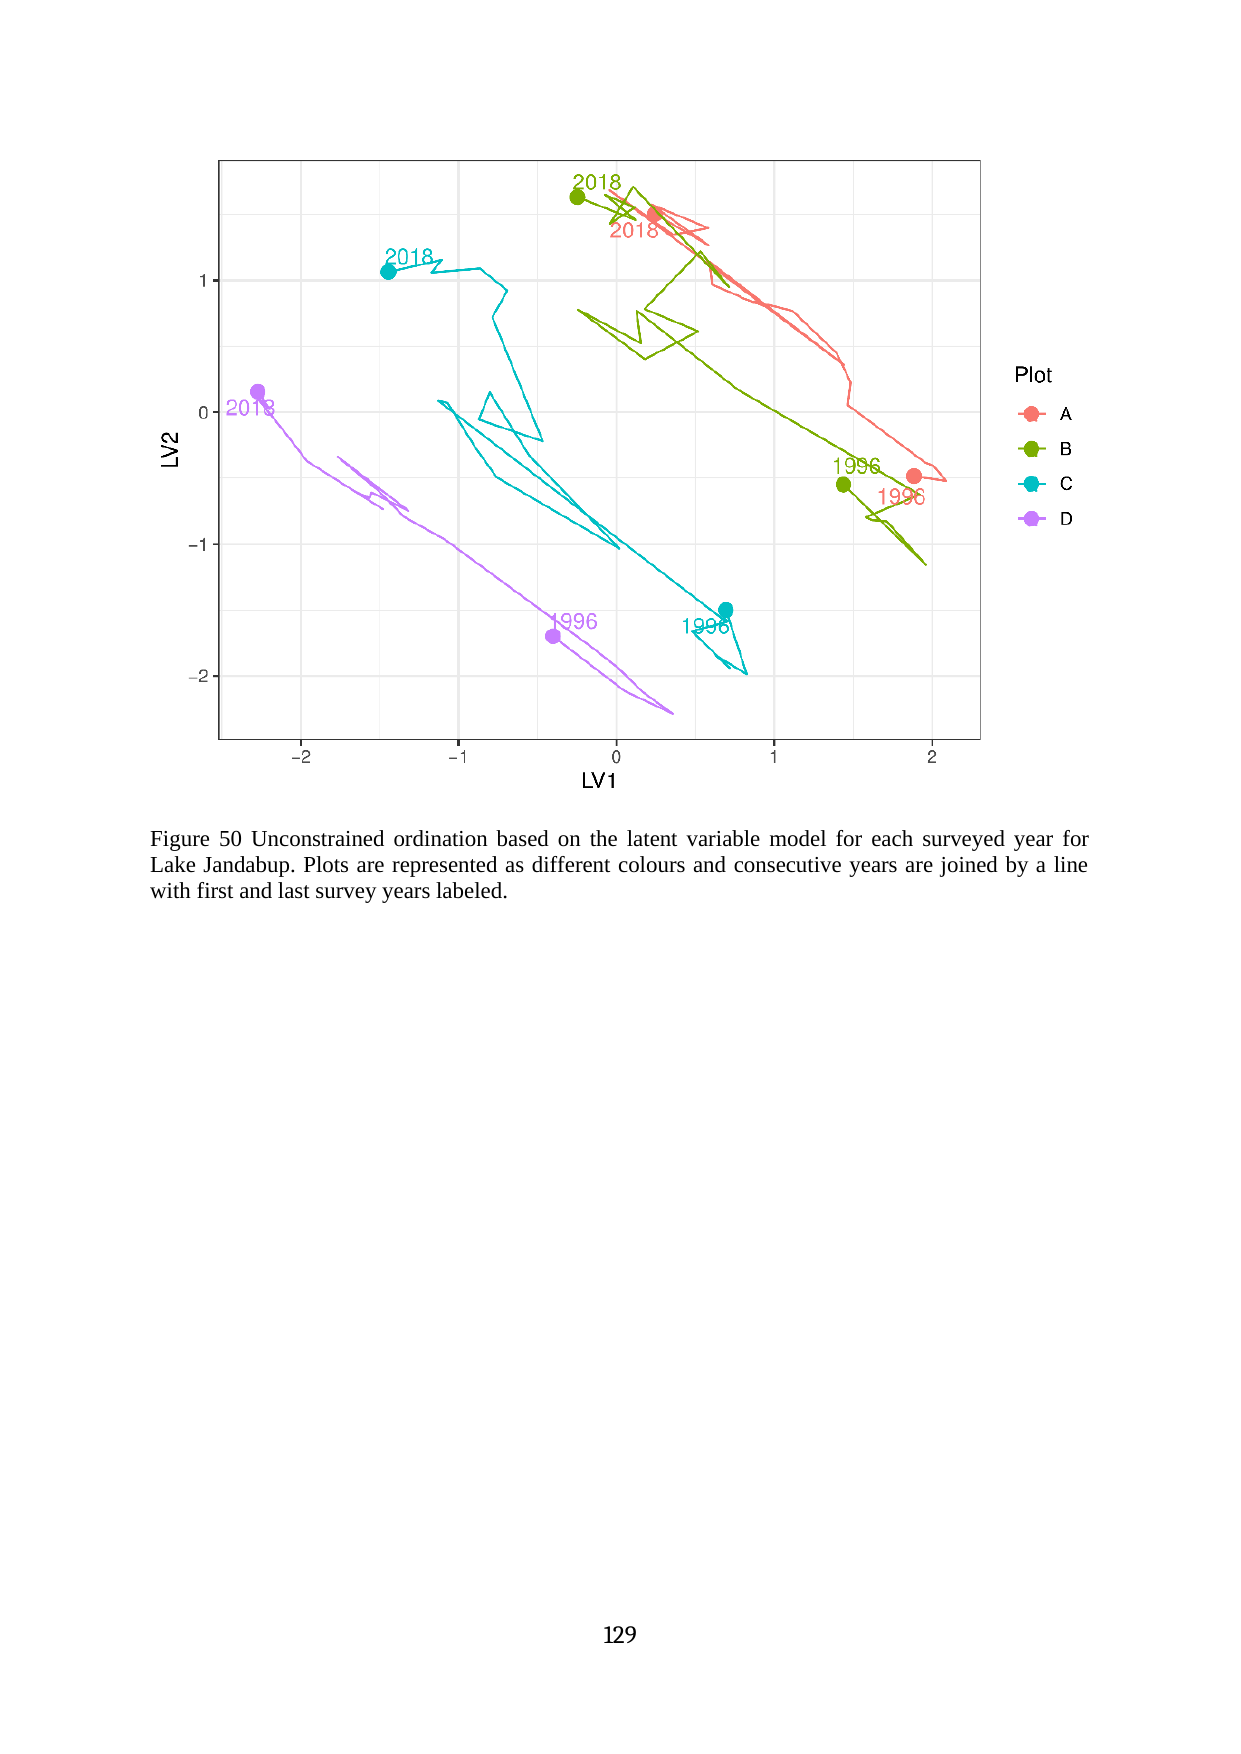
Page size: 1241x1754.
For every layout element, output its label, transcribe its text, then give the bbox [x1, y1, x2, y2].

picture [150, 150, 1095, 804]
text Figure 50 Unconstrained ordination based on the latent variable model for each surveyed year for Lake Jandabup. Plots are represented as different colours and consecutive years are joined by a line with first and last survey years labeled. [150, 824, 1090, 904]
